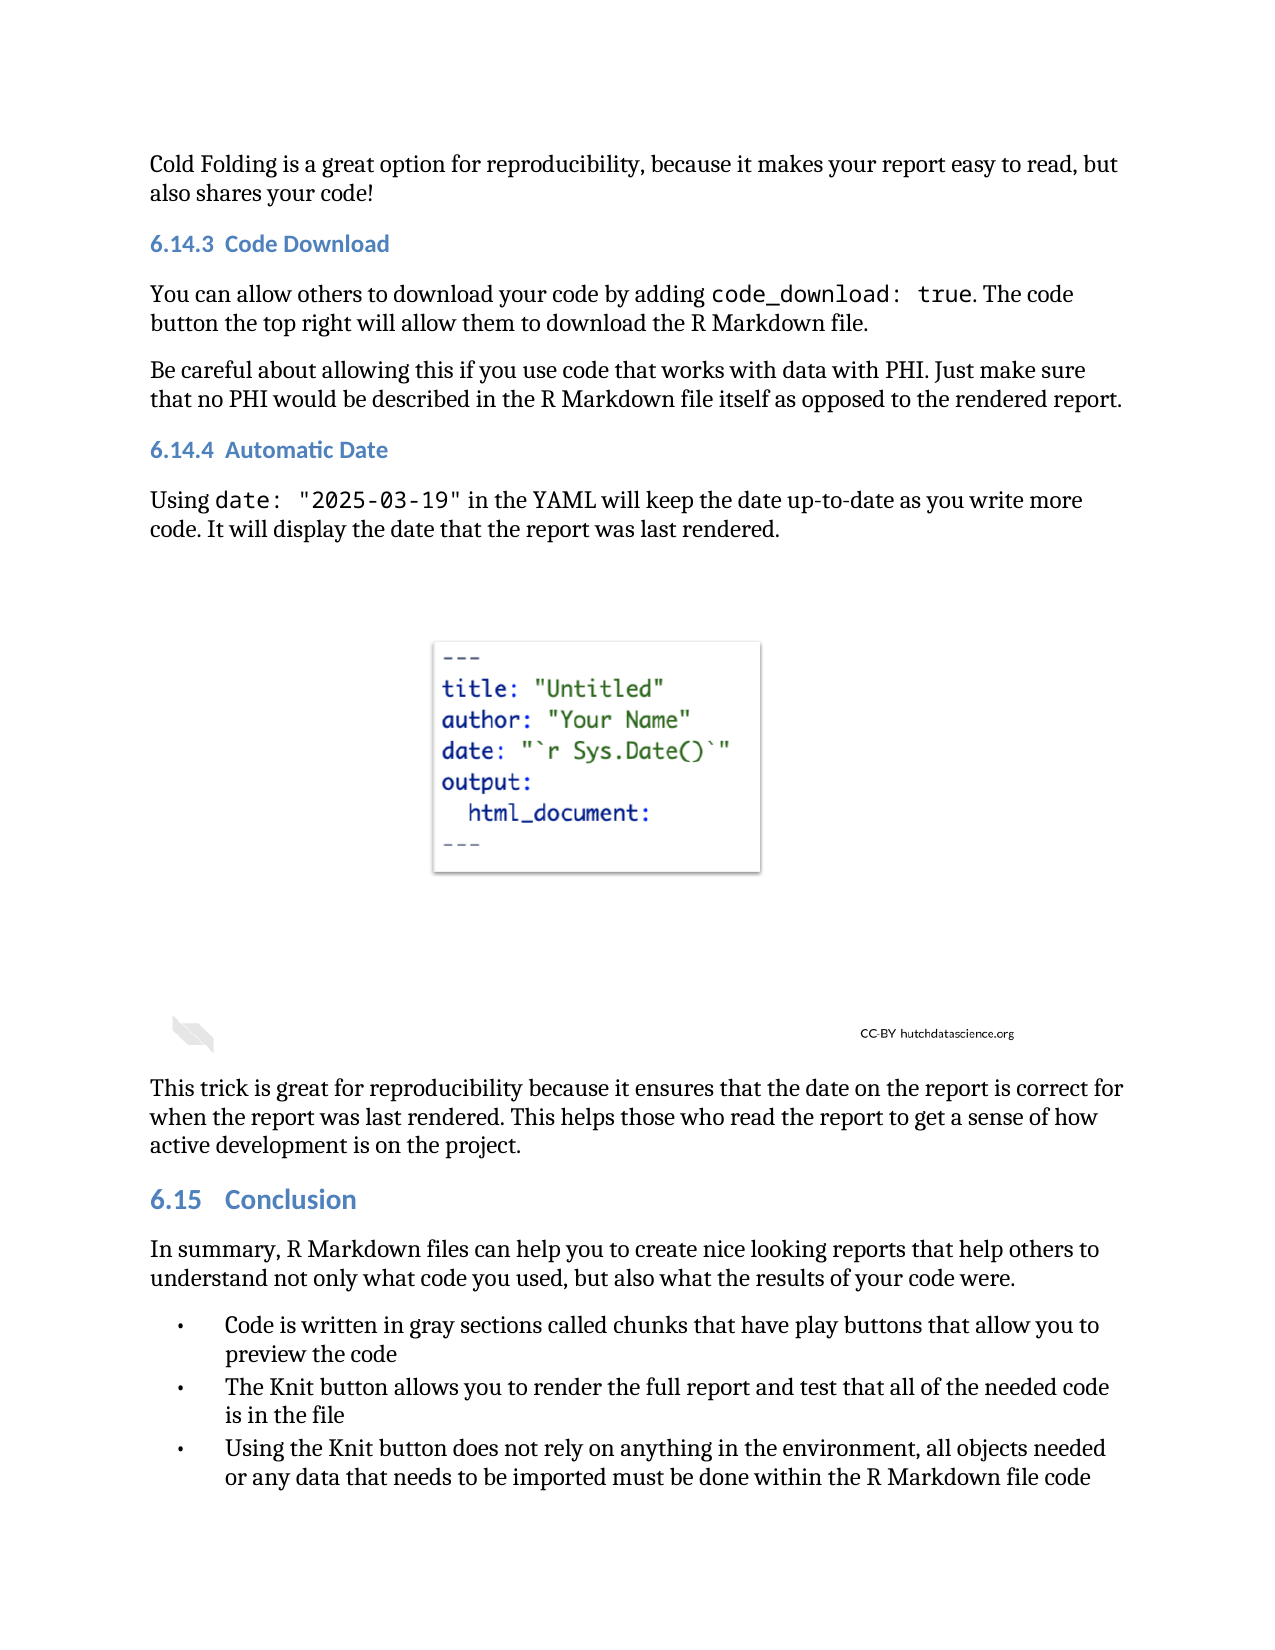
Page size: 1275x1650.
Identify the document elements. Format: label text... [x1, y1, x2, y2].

text You can allow others to download your code by adding code_download: true. The code button the top right will allow them to download the R Markdown file. [150, 278, 1125, 338]
subtitle 6.15 Conclusion [150, 1181, 1125, 1216]
text In summary, R Markdown files can help you to create nice looking reports that help others to understand not only what code you used, but also what the results of your code were. [150, 1235, 1125, 1293]
picture [168, 562, 1044, 1055]
list Using the Knit button does not rely on anything in the environment, all objects needed or any data that needs to be imported must be done within the R Markdown file code [175, 1434, 1125, 1491]
subtitle 6.14.4 Automatic Date [150, 435, 1125, 465]
subtitle 6.14.3 Code Download [150, 228, 1125, 259]
text Cold Folding is a great option for reproducibility, because it makes your report easy to read, but also shares your code! [150, 150, 1125, 207]
text Be careful about allowing this if you use code that works with data with PHI. Just make sure that no PHI would be described in the R Markdown file itself as opposed to the rendered report. [150, 356, 1125, 414]
text This trick is great for reproducibility because it ensures that the date on the report is correct for when the report was last rendered. This helps those who read the report to get a sense of how active development is on the project. [150, 1074, 1125, 1160]
list Code is written in gray sections called chunks that have play buttons that allow you to preview the code [175, 1311, 1125, 1369]
list The Knit button allows you to render the full report and test that all of the needed code is in the file [175, 1373, 1125, 1430]
text Using date: "2025-03-19" in the YAML will keep the date up-to-date as you write more code. It will display the date that the report was last rendered. [150, 484, 1125, 544]
